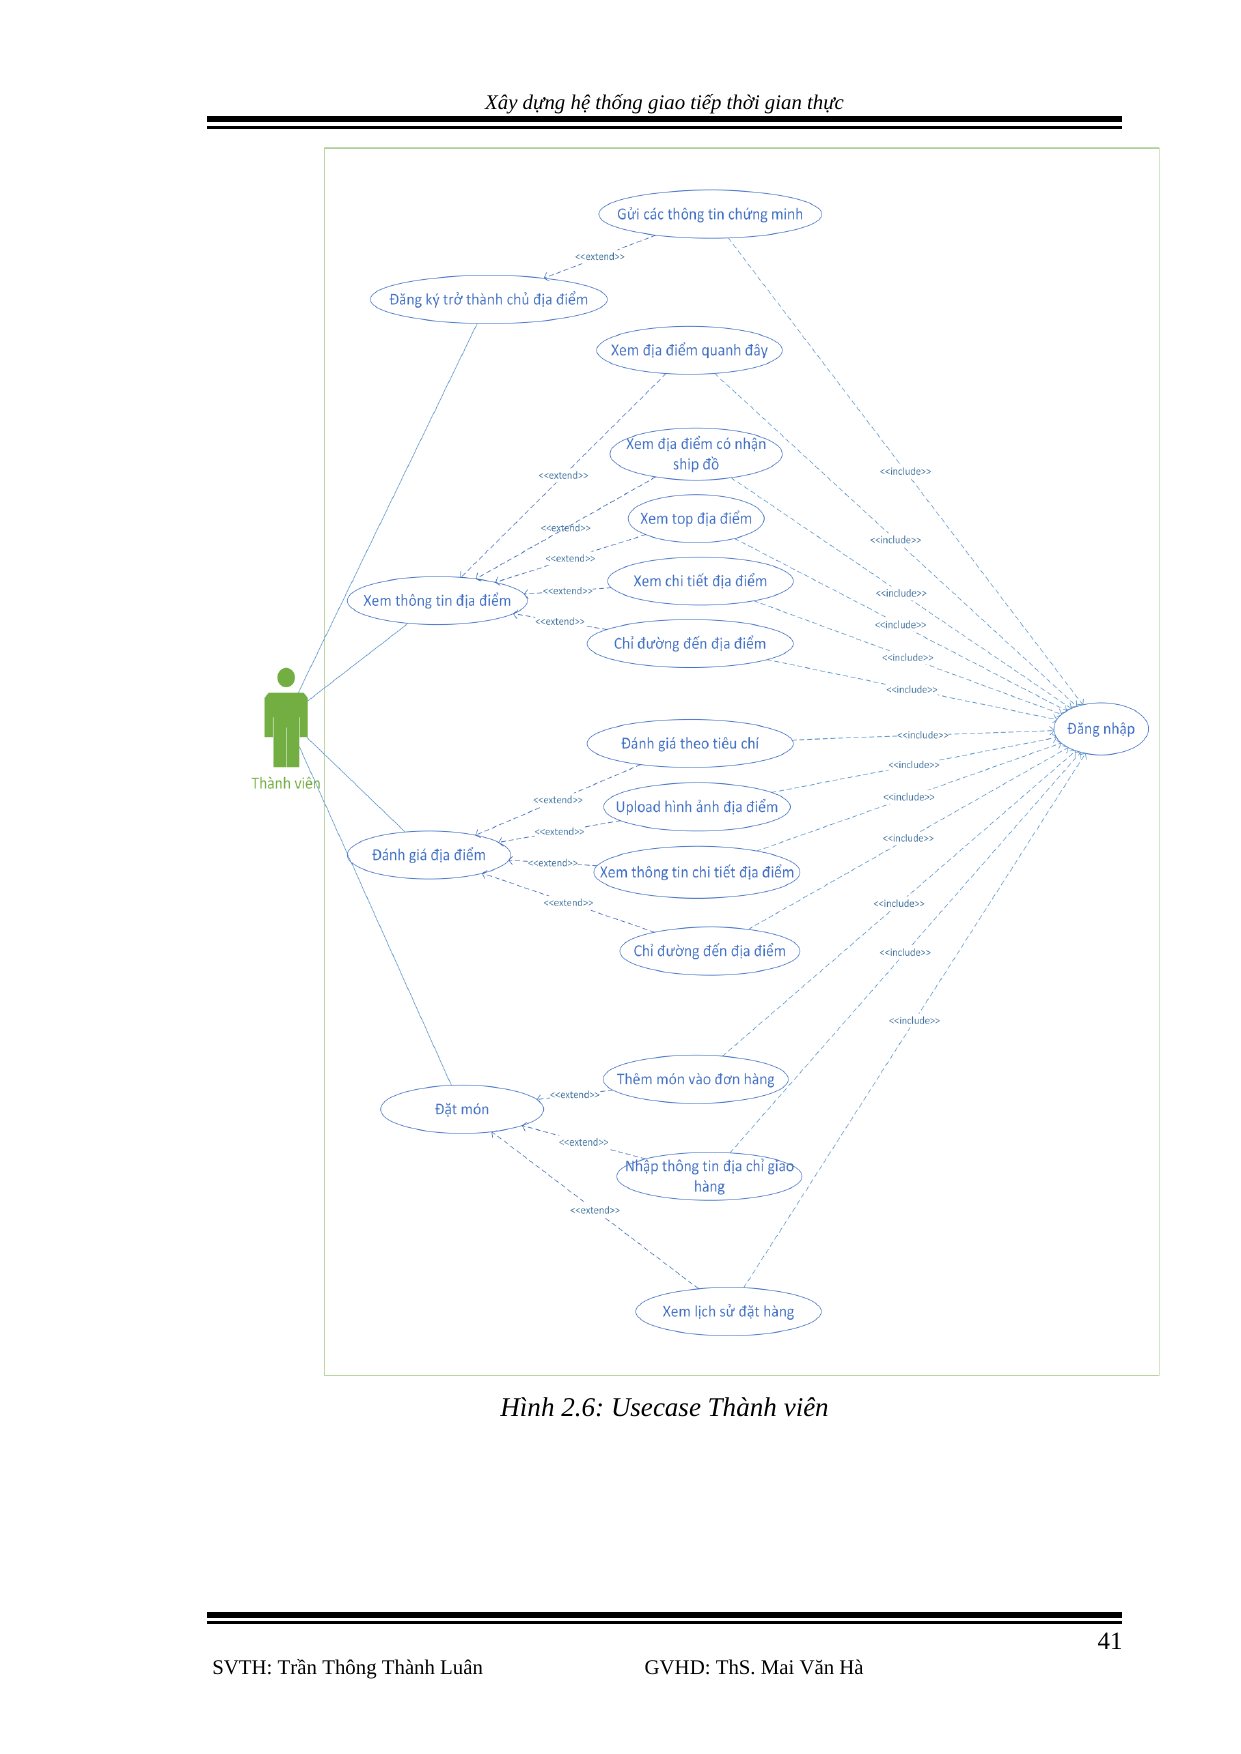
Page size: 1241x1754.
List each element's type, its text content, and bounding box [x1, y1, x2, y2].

picture [243, 147, 1160, 1376]
